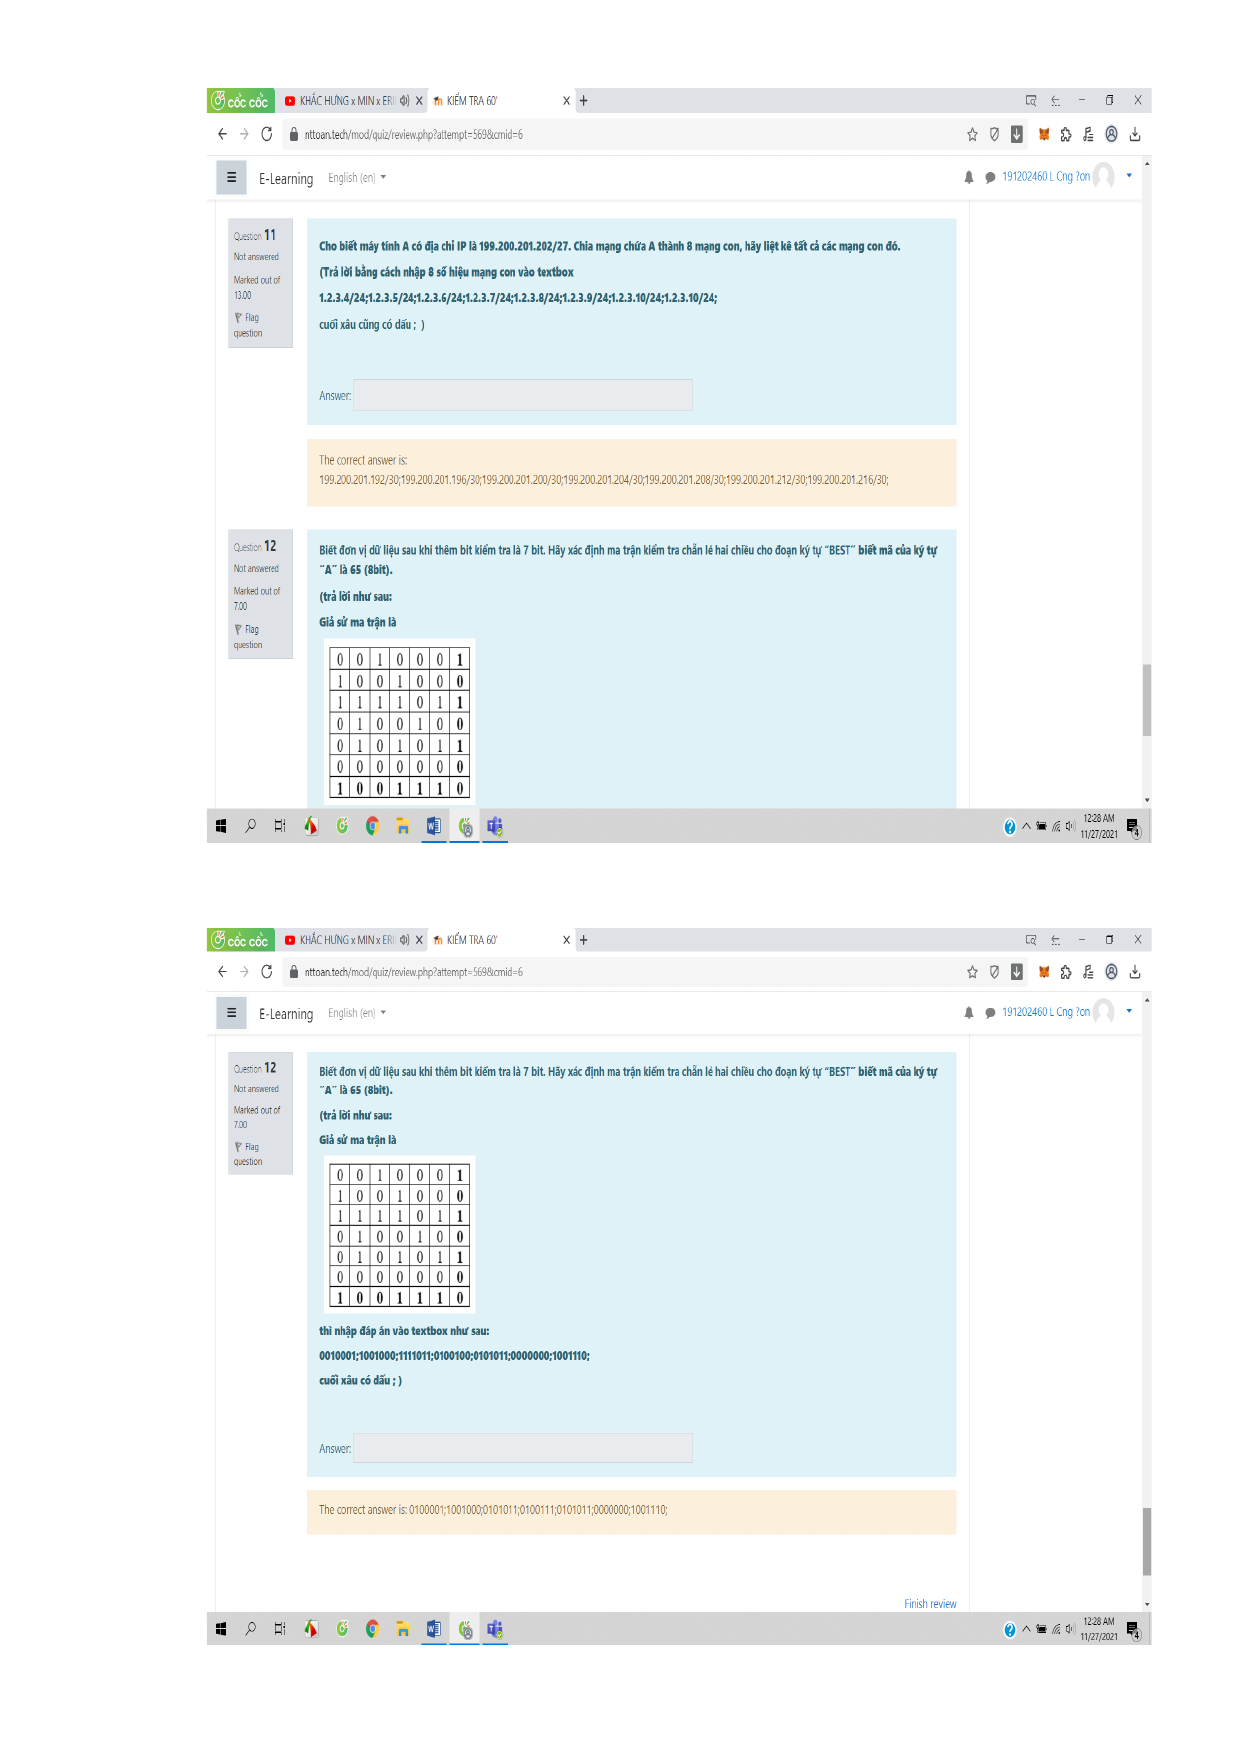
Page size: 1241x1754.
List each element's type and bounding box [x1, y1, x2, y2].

picture [206, 928, 1152, 1645]
picture [206, 88, 1152, 843]
